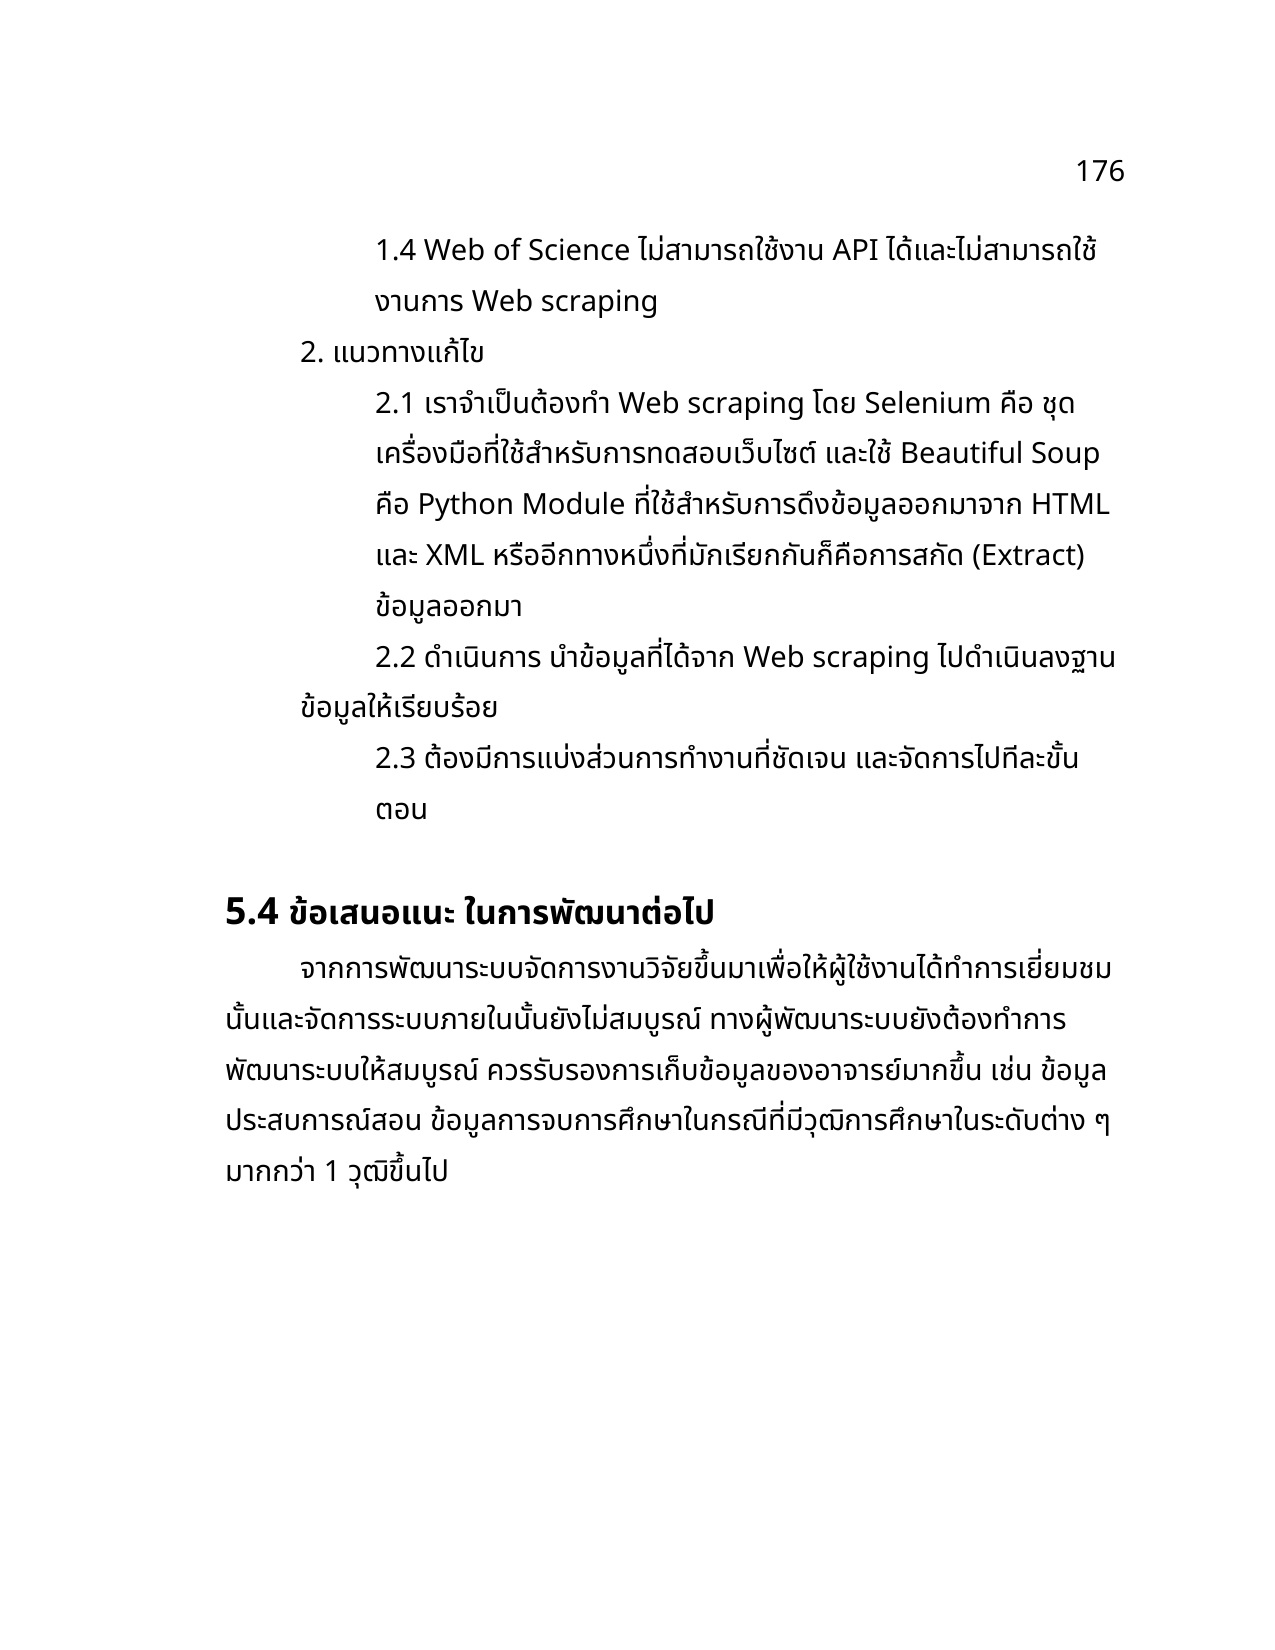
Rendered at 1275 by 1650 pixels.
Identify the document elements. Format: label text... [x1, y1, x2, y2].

text 2.1 เราจำเป็นต้องทำ Web scraping โดย Selenium คือ ชุดเครื่องมือที่ใช้สำหรับการทดสอบเว็บไซต์ และใช้ Beautiful Soup คือ Python Module ที่ใช้สำหรับการดึงข้อมูลออกมาจาก HTML และ XML หรืออีกทางหนึ่งที่มักเรียกกันก็คือการสกัด (Extract) ข้อมูลออกมา [375, 382, 1125, 629]
subtitle 5.4 ข้อเสนอแนะ ในการพัฒนาต่อไป [225, 884, 1125, 939]
text จากการพัฒนาระบบจัดการงานวิจัยขึ้นมาเพื่อให้ผู้ใช้งานได้ทำการเยี่ยมชมนั้นและจัดการระบบภายในนั้นยังไม่สมบูรณ์ ทางผู้พัฒนาระบบยังต้องทำการพัฒนาระบบให้สมบูรณ์ ควรรับรองการเก็บข้อมูลของอาจารย์มากขึ้น เช่น ข้อมูลประสบการณ์สอน ข้อมูลการจบการศึกษาในกรณีที่มีวุฒิการศึกษาในระดับต่าง ๆ มากกว่า 1 วุฒิขึ้นไป [225, 948, 1125, 1194]
text 1.4 Web of Science ไม่สามารถใช้งาน API ได้และไม่สามารถใช้งานการ Web scraping [375, 229, 1125, 324]
text 2. แนวทางแก้ไข [225, 331, 1125, 375]
text 2.3 ต้องมีการแบ่งส่วนการทำงานที่ชัดเจน และจัดการไปทีละขั้นตอน [375, 737, 1125, 832]
text 2.2 ดำเนินการ นำข้อมูลที่ได้จาก Web scraping ไปดำเนินลงฐานข้อมูลให้เรียบร้อย [300, 636, 1125, 731]
